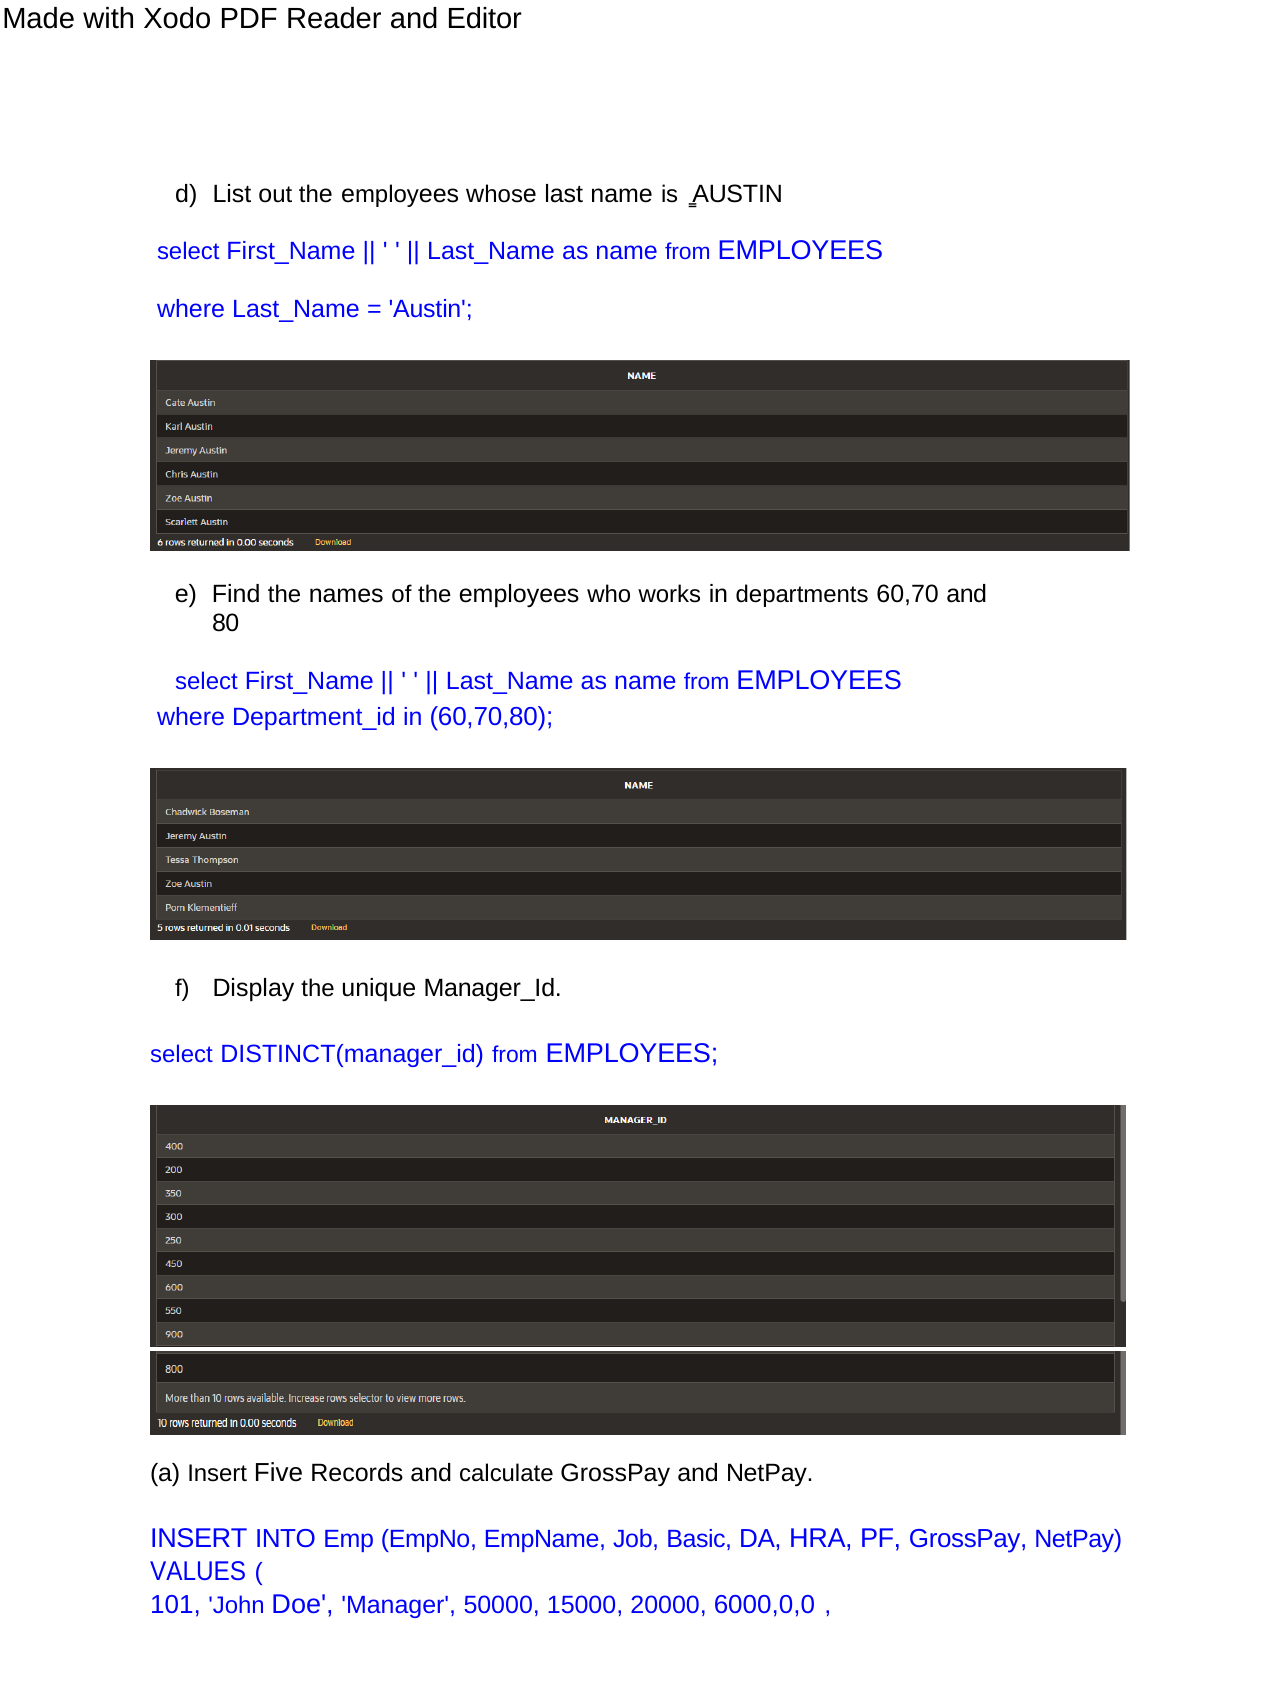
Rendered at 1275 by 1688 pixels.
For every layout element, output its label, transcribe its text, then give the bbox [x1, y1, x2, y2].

subtitle VALUES ( [150, 1555, 1225, 1587]
text select First_Name || ' ' || Last_Name as name from EMPLOYEES [157, 234, 1225, 265]
text select First_Name || ' ' || Last_Name as name from EMPLOYEES [175, 664, 1225, 695]
picture [150, 768, 1127, 940]
list Display the unique Manager_Id. [175, 973, 1225, 1002]
text select DISTINCT(manager_id) from EMPLOYEES; [150, 1037, 1225, 1068]
text where Last_Name = 'Austin'; [157, 294, 1225, 322]
list Insert Five Records and calculate GrossPay and NetPay. [150, 1126, 1225, 1487]
text INSERT INTO Emp (EmpNo, EmpName, Job, Basic, DA, HRA, PF, GrossPay, NetPay) [150, 1522, 1225, 1553]
text 80 [212, 608, 1225, 637]
picture [150, 360, 1130, 551]
picture [150, 1105, 1126, 1126]
list List out the employees whose last name is ̳AUSTIN [175, 179, 1225, 207]
text 101, 'John Doe', 'Manager', 50000, 15000, 20000, 6000,0,0 , [150, 1588, 1225, 1620]
text where Department_id in (60,70,80); [157, 701, 1225, 731]
